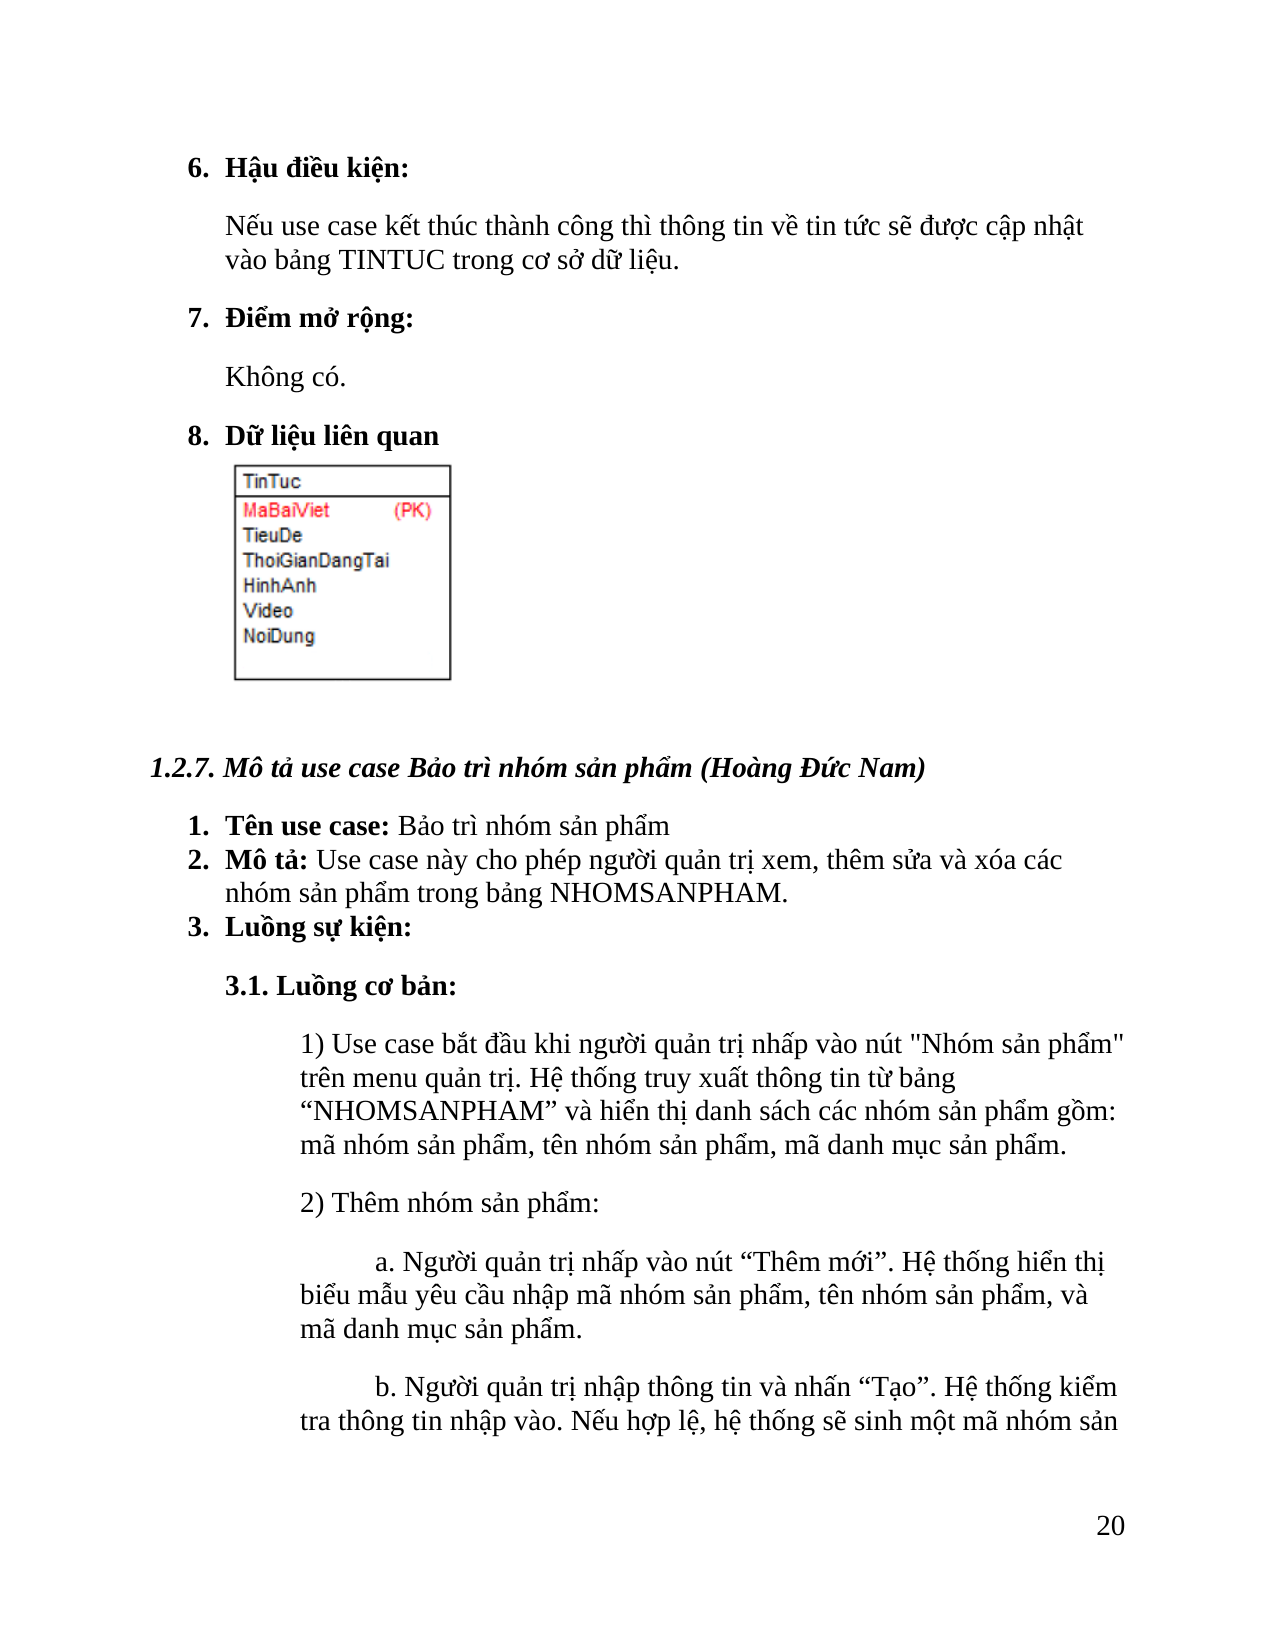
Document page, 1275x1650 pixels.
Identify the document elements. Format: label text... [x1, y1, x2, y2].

text 3.1. Luồng cơ bản: [150, 968, 1125, 1001]
list Điểm mở rộng: [187, 301, 1125, 334]
text Không có. [187, 359, 1125, 393]
text Nếu use case kết thúc thành công thì thông tin về tin tức sẽ được cập nhật vào bảng TINTUC trong cơ sở dữ liệu. [225, 208, 1125, 276]
list Tên use case: Bảo trì nhóm sản phẩm [187, 808, 1125, 842]
text 1) Use case bắt đầu khi người quản trị nhấp vào nút "Nhóm sản phẩm" trên menu quản trị. Hệ thống truy xuất thông tin từ bảng “NHOMSANPHAM” và hiển thị danh sách các nhóm sản phẩm gồm: mã nhóm sản phẩm, tên nhóm sản phẩm, mã danh mục sản phẩm. [300, 1026, 1125, 1160]
list Mô tả: Use case này cho phép người quản trị xem, thêm sửa và xóa các nhóm sản phẩm trong bảng NHOMSANPHAM. [187, 842, 1125, 909]
list Luồng sự kiện: [187, 909, 1125, 943]
subtitle Mô tả use case Bảo trì nhóm sản phẩm (Hoàng Đức Nam) [150, 750, 1125, 783]
list Hậu điều kiện: [187, 150, 1125, 183]
text a. Người quản trị nhấp vào nút “Thêm mới”. Hệ thống hiển thị biểu mẫu yêu cầu nhập mã nhóm sản phẩm, tên nhóm sản phẩm, và mã danh mục sản phẩm. [300, 1244, 1125, 1344]
list Dữ liệu liên quan [187, 418, 1125, 451]
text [300, 1369, 1125, 1437]
text 2) Thêm nhóm sản phẩm: [300, 1185, 1125, 1219]
picture [225, 451, 460, 697]
